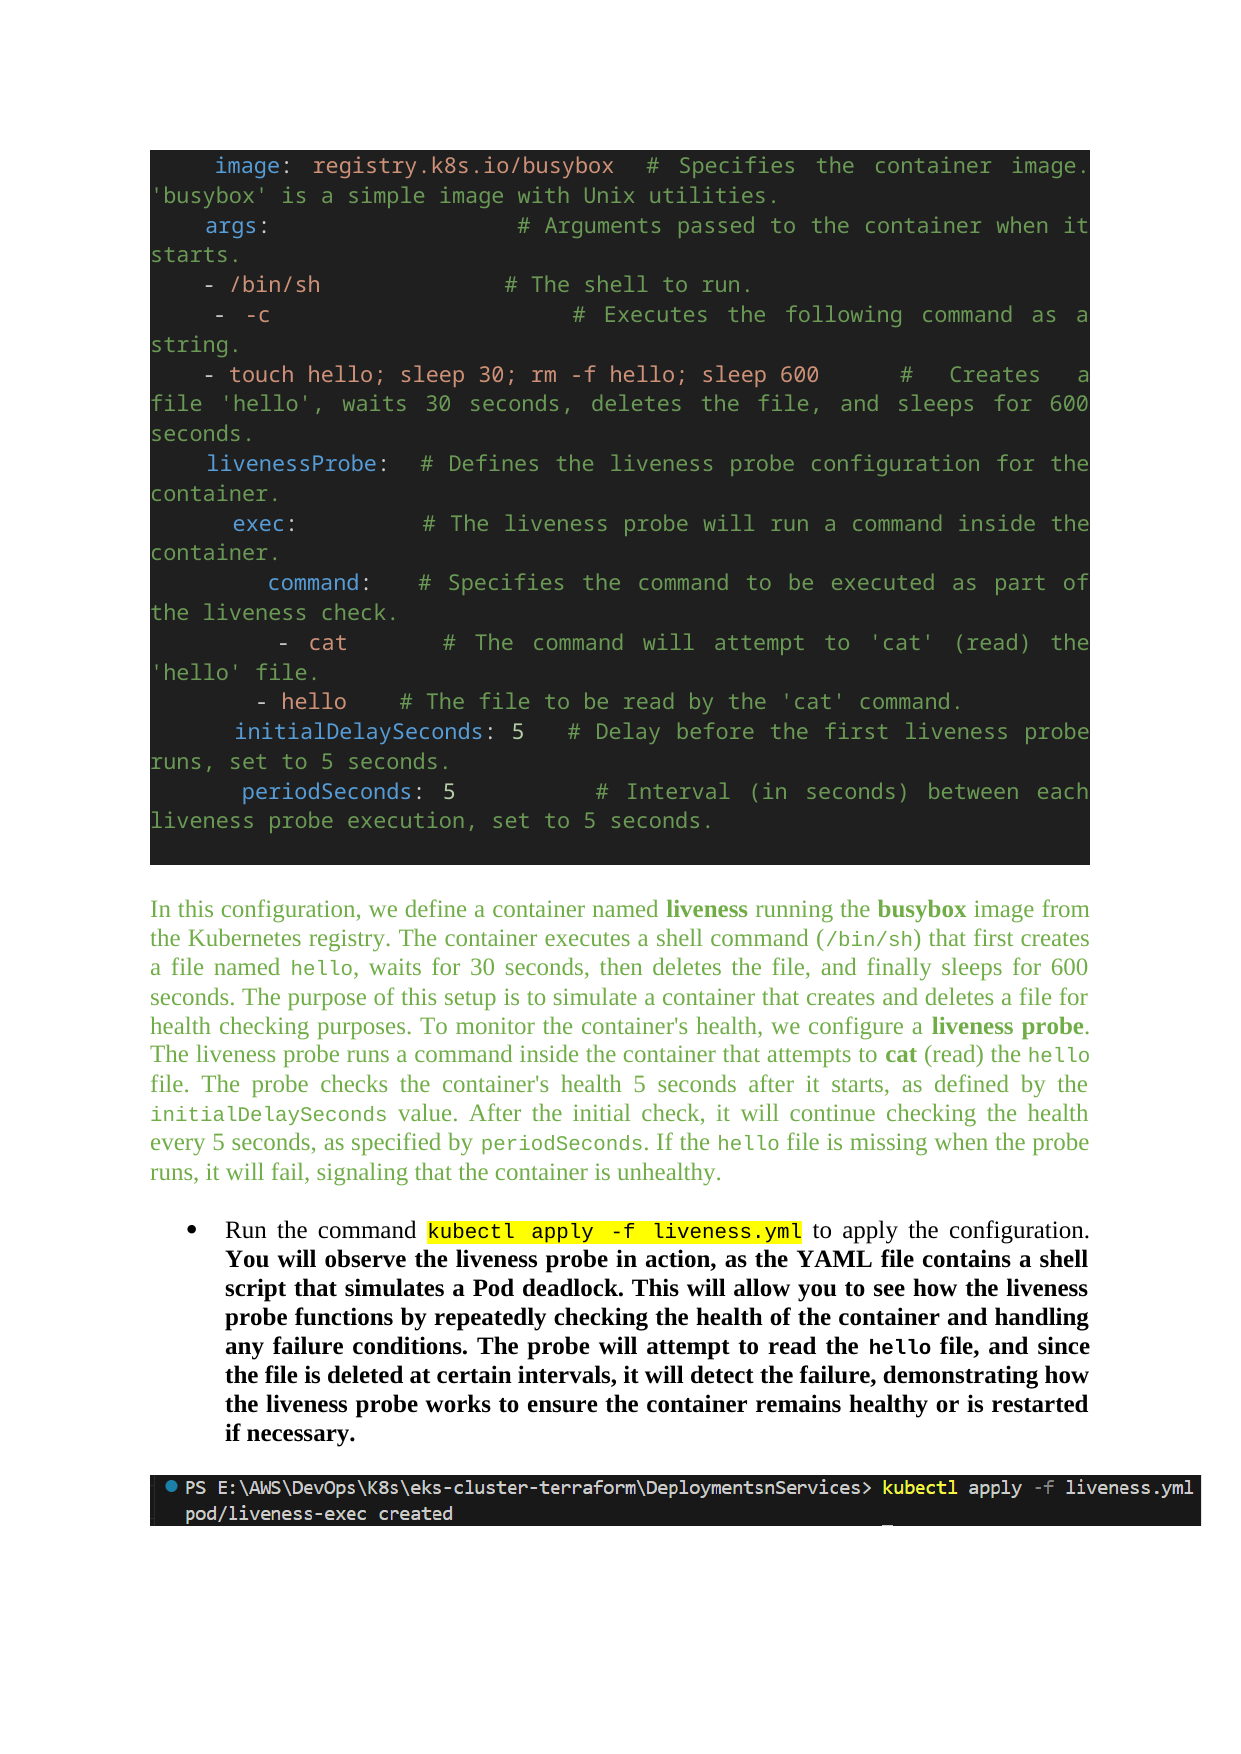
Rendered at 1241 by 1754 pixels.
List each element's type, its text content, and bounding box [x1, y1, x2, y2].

text metadata: # Metadata section that contains the name and labels for the Pod. [150, 150, 1090, 209]
text exec: # The liveness probe will run a command inside the container. [150, 865, 1090, 924]
text containers: # Defines the containers that should run inside the Pod. [150, 418, 1090, 478]
text - touch hello; sleep 30; rm -f hello; sleep 600 # Creates a file 'hello', waits 30 seconds, deletes the file, and sleeps for 600 seconds. [150, 716, 1090, 805]
text - hello # The file to be read by the 'cat' command. [150, 1044, 1090, 1073]
text periodSeconds: 5 # Interval (in seconds) between each liveness probe execution, set to 5 seconds. [150, 1133, 1090, 1193]
text image: registry.k8s.io/busybox # Specifies the container image. 'busybox' is a simple image with Unix utilities. [150, 507, 1090, 567]
text - -c # Executes the following command as a string. [150, 656, 1090, 716]
text spec: # The specification of the Pod's desired state. [150, 358, 1090, 418]
text initialDelaySeconds: 5 # Delay before the first liveness probe runs, set to 5 seconds. [150, 1073, 1090, 1133]
text labels: # Labels to help categorize and identify the Pod. [150, 209, 1090, 239]
text livenessProbe: # Defines the liveness probe configuration for the container. [150, 805, 1090, 865]
text - /bin/sh # The shell to run. [150, 627, 1090, 656]
text - name: liveness # The container is named 'liveness'. [150, 478, 1090, 507]
text test: liveness # The label 'test: liveness' is added to the Pod. [150, 239, 1090, 299]
text command: # Specifies the command to be executed as part of the liveness check. [150, 924, 1090, 984]
text args: # Arguments passed to the container when it starts. [150, 567, 1090, 627]
text name: liveness-exec # The name of the Pod is set to 'liveness-exec'. [150, 299, 1090, 358]
text - cat # The command will attempt to 'cat' (read) the 'hello' file. [150, 984, 1090, 1044]
text In this configuration, we define a container named liveness running the busybox image from the Kubernetes registry. The container executes a shell command (/bin/sh) that first creates a file named hello, waits for 30 seconds, then deletes the file, and finally sleeps for 600 seconds. The purpose of this setup is to simulate a container that creates and deletes a file for health checking purposes. To monitor the container's health, we configure a liveness probe. The liveness probe runs a command inside the container that attempts to cat (read) the hello file. The probe checks the container's health 5 seconds after it starts, as defined by the initialDelaySeconds value. After the initial check, it will continue checking the health every 5 seconds, as specified by periodSeconds. If the hello file is missing when the probe runs, it will fail, signaling that the container is unhealthy. [150, 1252, 1090, 1543]
